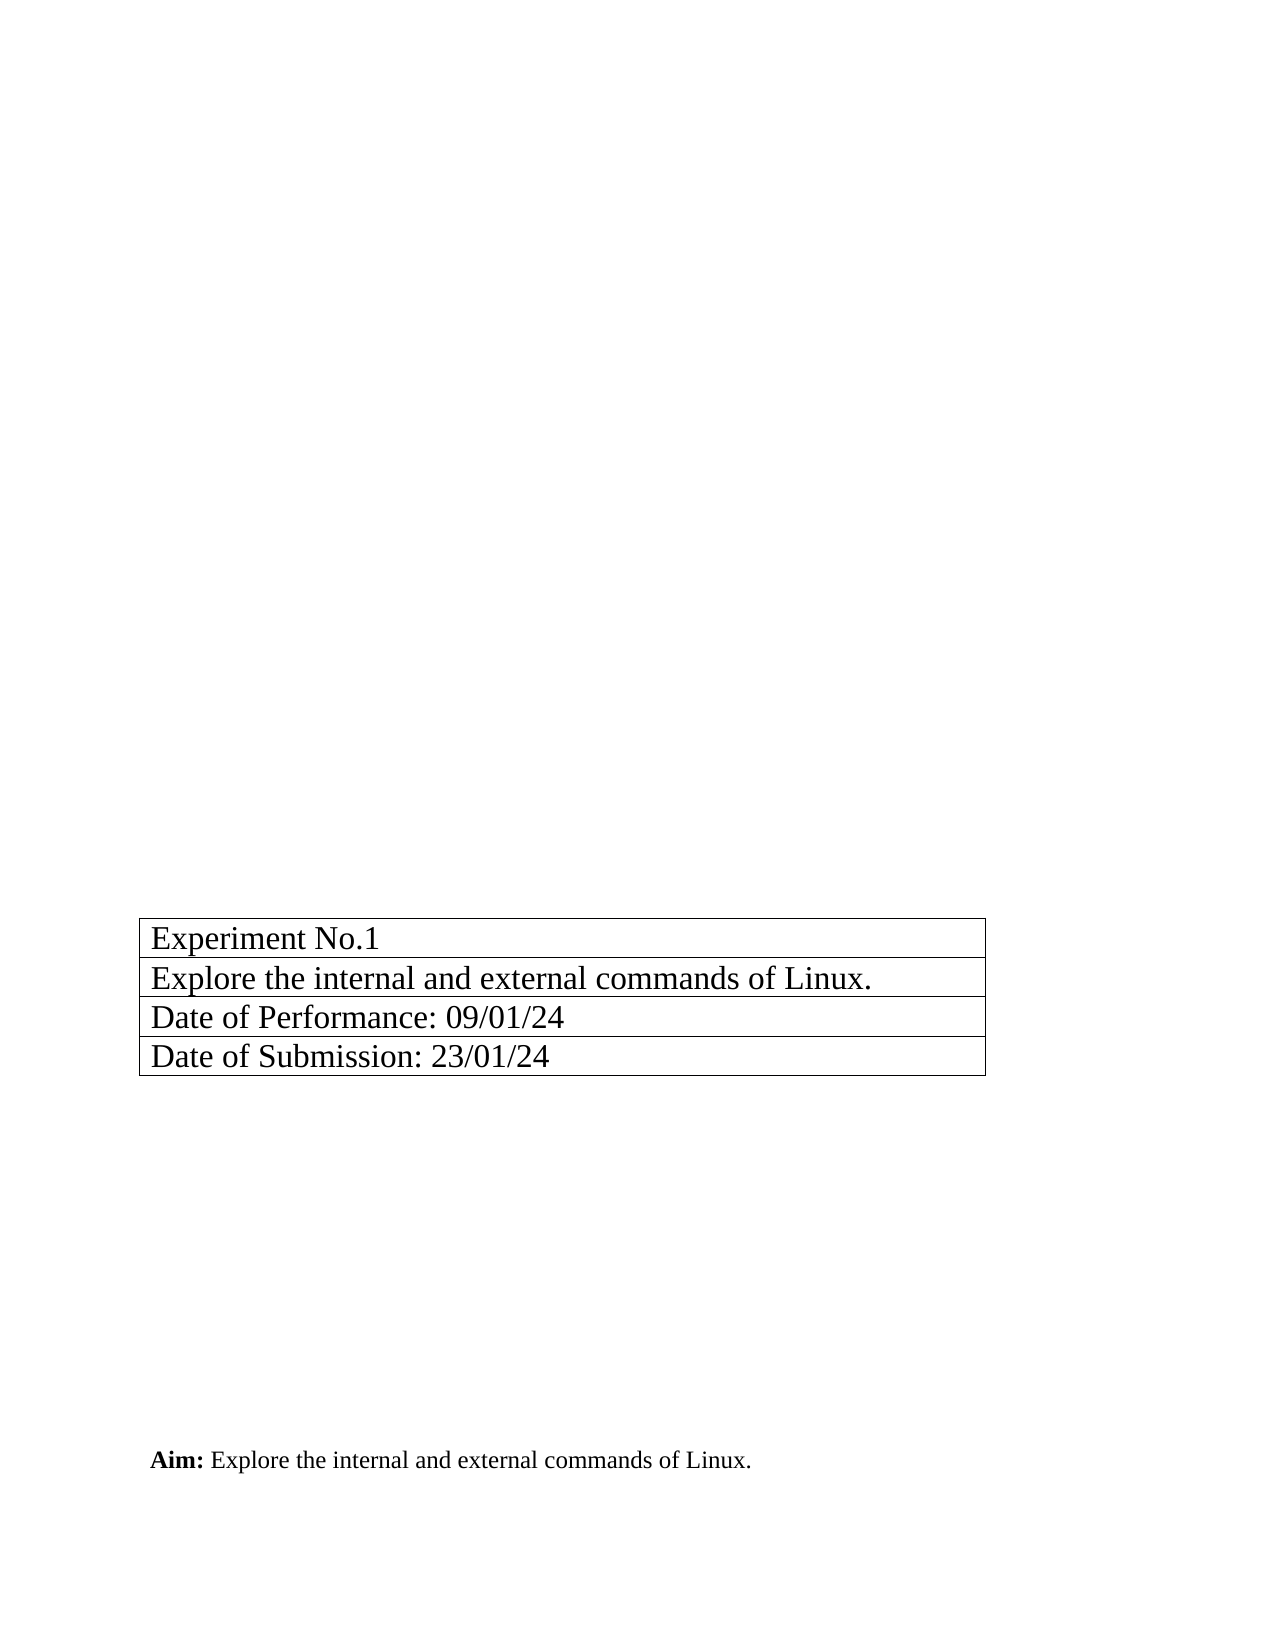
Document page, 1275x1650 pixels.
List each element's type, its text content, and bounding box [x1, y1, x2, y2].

table_cell Explore the internal and external commands of Linux. [140, 958, 985, 996]
table_header Experiment No.1 [140, 919, 985, 957]
table_cell Date of Performance: 09/01/24 [140, 997, 985, 1036]
text Aim: Explore the internal and external commands of Linux. [150, 1445, 1125, 1474]
table_cell Date of Submission: 23/01/24 [140, 1037, 985, 1075]
